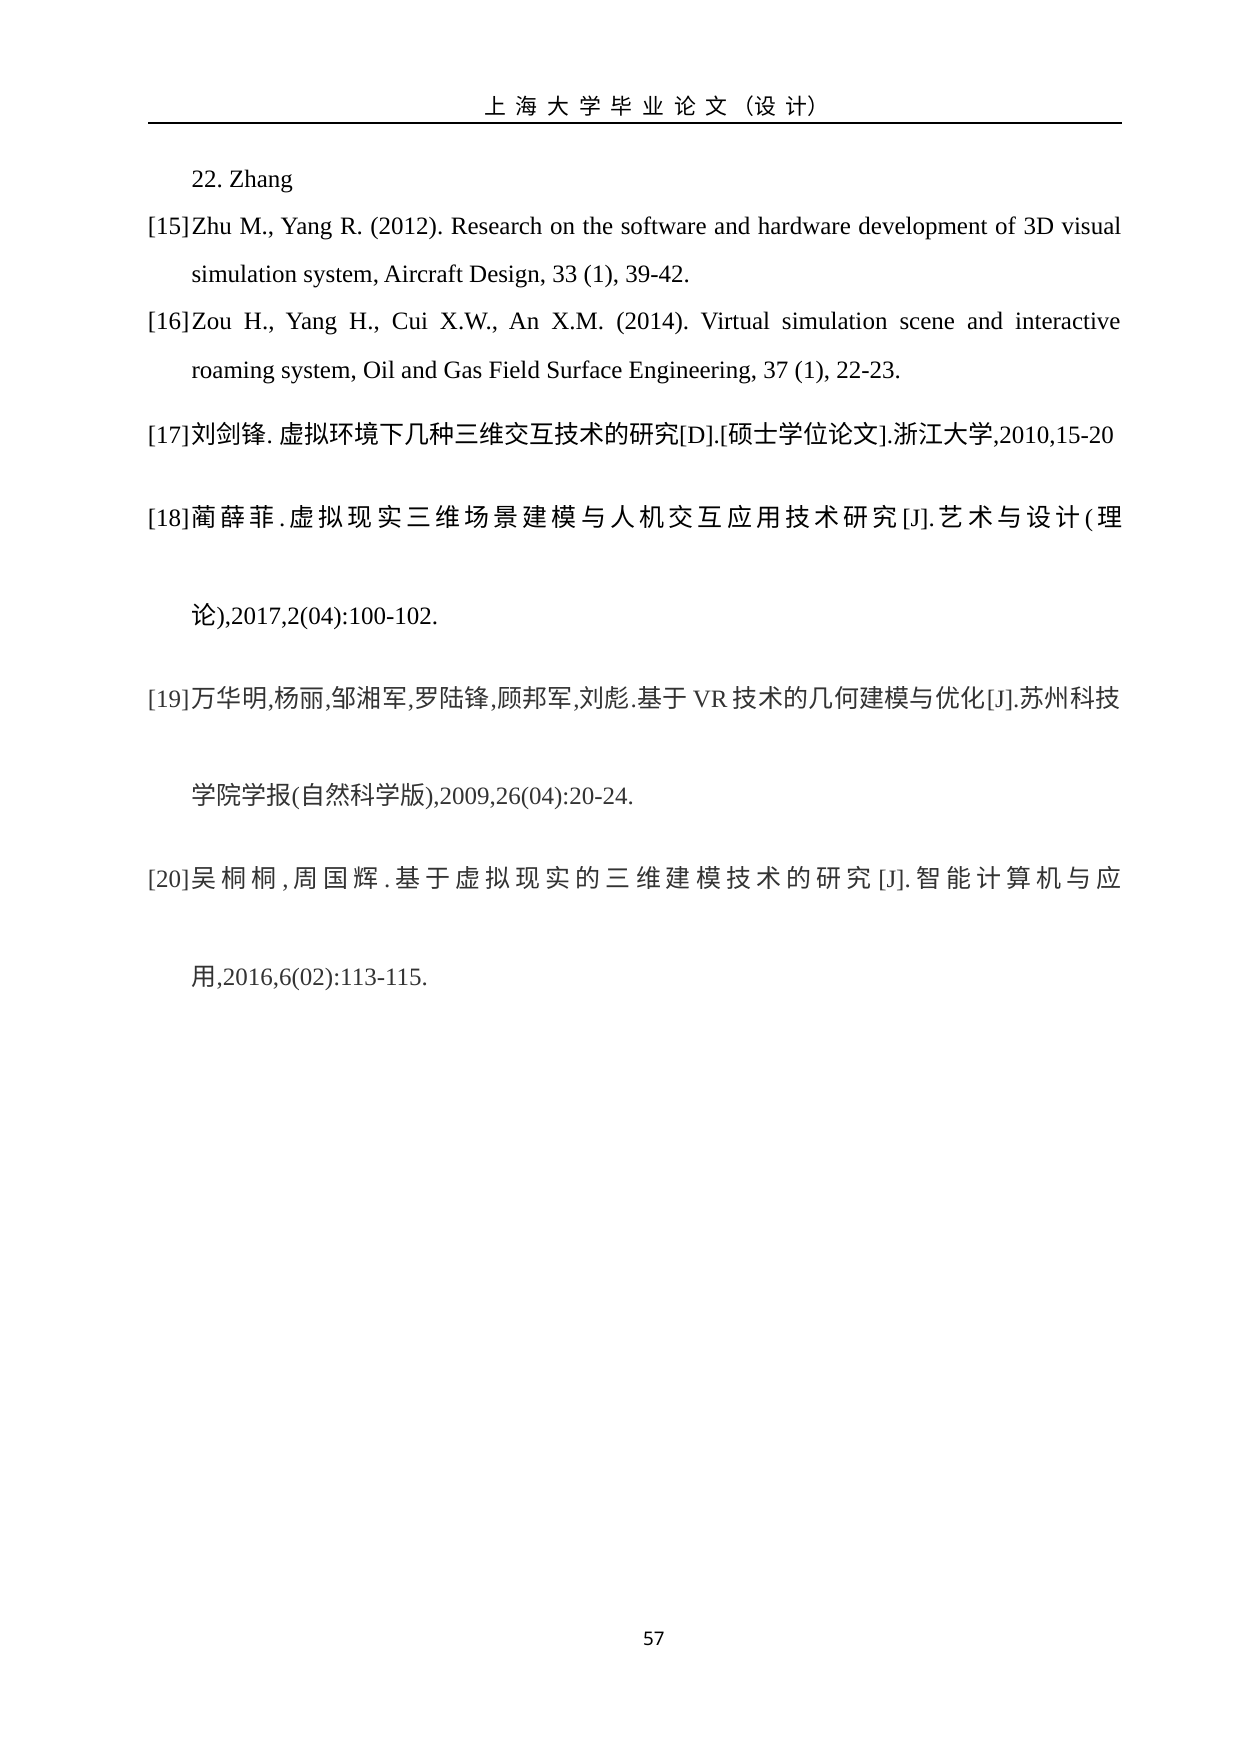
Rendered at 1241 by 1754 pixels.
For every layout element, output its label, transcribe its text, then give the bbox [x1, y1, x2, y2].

list Zou H., Yang H., Cui X.W., An X.M. (2014). Virtual simulation scene and interactive roaming system, Oil and Gas Field Surface Engineering, 37 (1), 22-23. [148, 304, 1122, 386]
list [148, 162, 1122, 194]
list 万华明,杨丽,邹湘军,罗陆锋,顾邦军,刘彪.基于VR技术的几何建模与优化[J].苏州科技学院学报(自然科学版),2009,26(04):20-24. [148, 664, 1122, 826]
list Zhu M., Yang R. (2012). Research on the software and hardware development of 3D visual simulation system, Aircraft Design, 33 (1), 39-42. [148, 209, 1122, 290]
list 刘剑锋. 虚拟环境下几种三维交互技术的研究[D].[硕士学位论文].浙江大学,2010,15-20 [148, 400, 1122, 465]
list 吴桐桐,周国辉.基于虚拟现实的三维建模技术的研究[J].智能计算机与应用,2016,6(02):113-115. [148, 844, 1122, 1007]
list 蔺薛菲.虚拟现实三维场景建模与人机交互应用技术研究[J].艺术与设计(理论),2017,2(04):100-102. [148, 483, 1122, 646]
